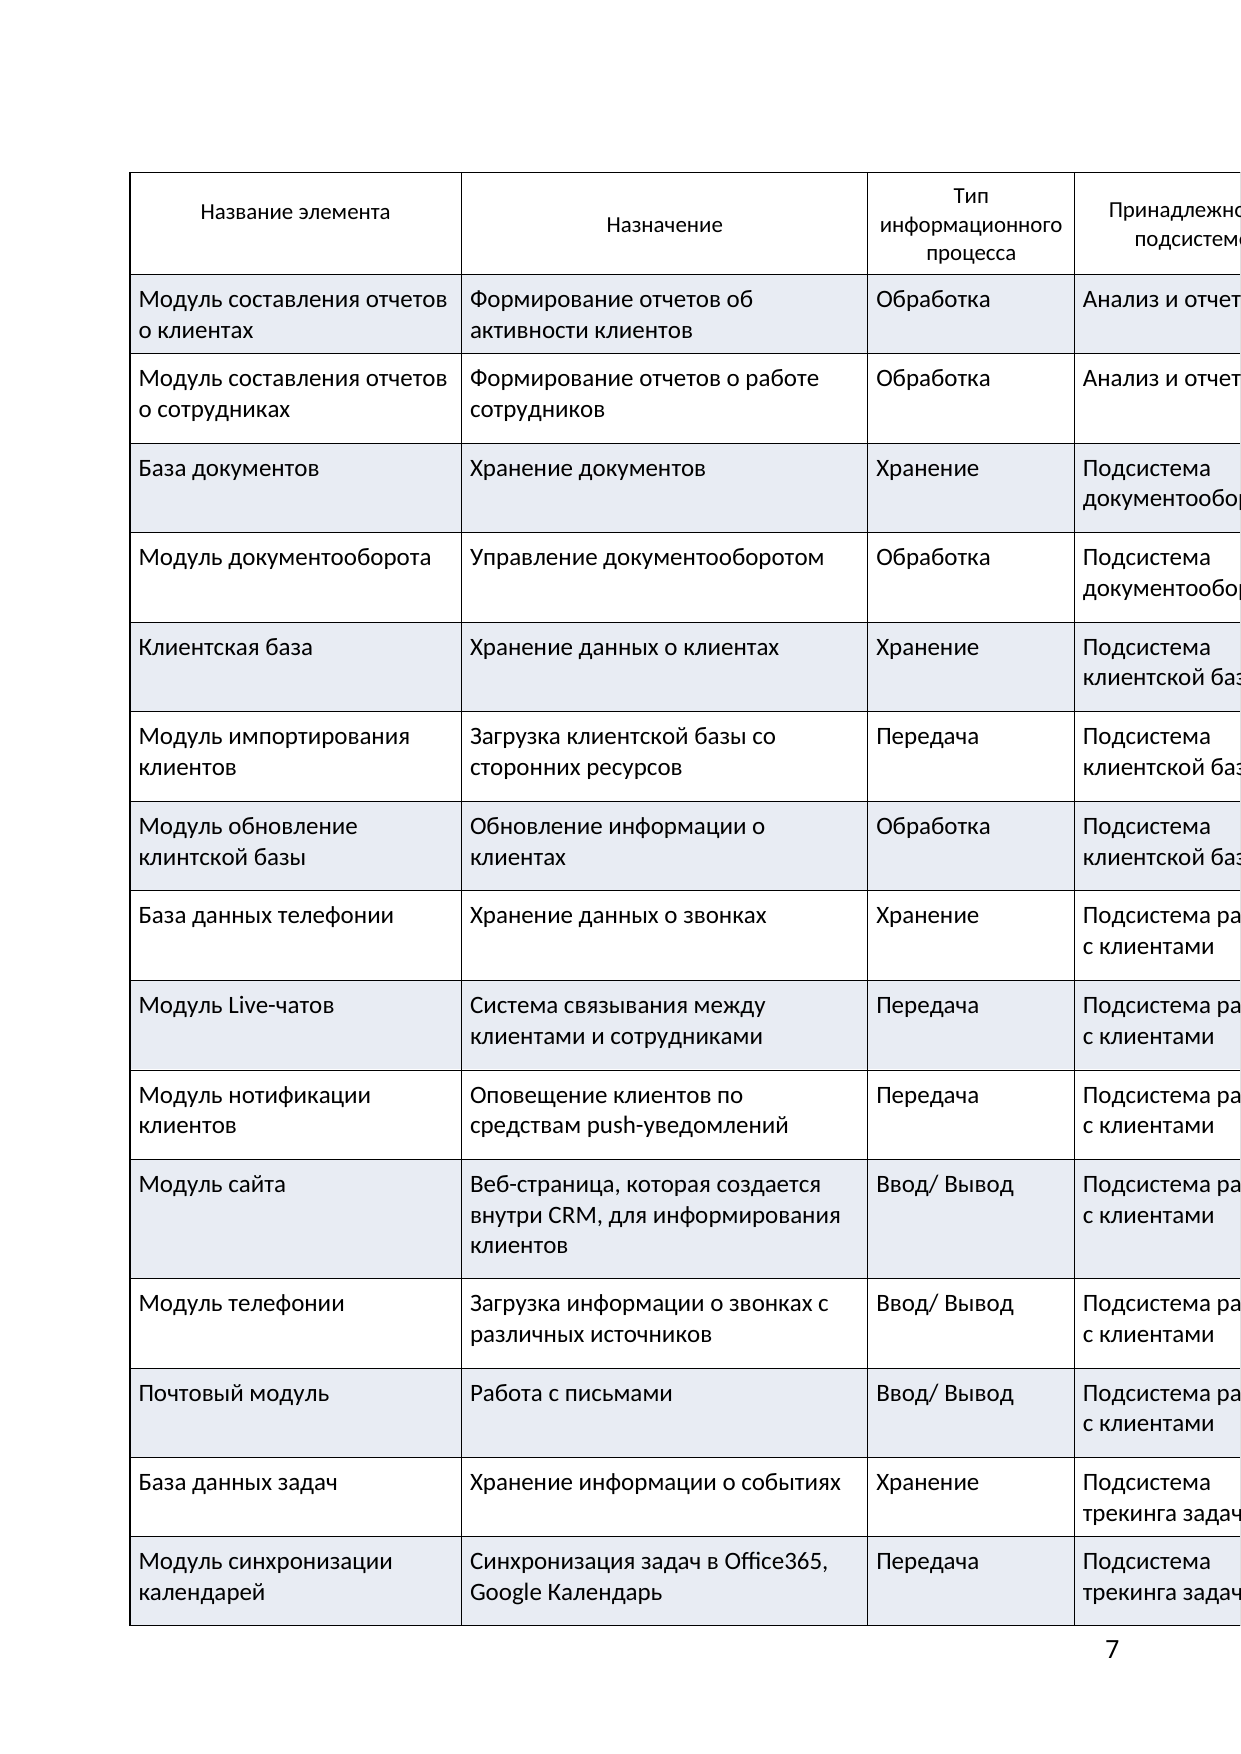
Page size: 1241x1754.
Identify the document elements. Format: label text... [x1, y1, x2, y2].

table_cell Подсистема документооборота [1075, 444, 1240, 532]
table_cell Подсистема работы с клиентами [1075, 1279, 1240, 1367]
table_cell Модуль сайта [131, 1160, 461, 1278]
table_cell Передача [868, 712, 1074, 801]
table_cell Загрузка информации о звонках с различных источников [462, 1279, 867, 1367]
table_cell Подсистема клиентской базы [1075, 623, 1240, 711]
table_cell Подсистема клиентской базы [1075, 712, 1240, 801]
table_cell Почтовый модуль [131, 1369, 461, 1457]
table_cell Подсистема работы с клиентами [1075, 1071, 1240, 1159]
table_header Название элемента [131, 173, 461, 274]
table_cell Подсистема работы с клиентами [1075, 1369, 1240, 1457]
table_cell Синхронизация задач в Office365, Google Календарь [462, 1537, 867, 1625]
table_cell Оповещение клиентов по средствам push-уведомлений [462, 1071, 867, 1159]
table_cell Ввод/ Вывод [868, 1160, 1074, 1278]
table_cell Обработка [868, 533, 1074, 622]
table_cell Передача [868, 1071, 1074, 1159]
table_cell Загрузка клиентской базы со сторонних ресурсов [462, 712, 867, 801]
table_cell Хранение [868, 444, 1074, 532]
table_header Тип информационного процесса [868, 173, 1074, 274]
table_cell Хранение информации о событиях [462, 1458, 867, 1536]
table_cell Веб-страница, которая создается внутри CRM, для информирования клиентов [462, 1160, 867, 1278]
table_cell Модуль составления отчетов о клиентах [131, 275, 461, 353]
table_cell Анализ и отчеты [1075, 275, 1240, 353]
table_cell Подсистема работы с клиентами [1075, 1160, 1240, 1278]
table_cell Подсистема работы с клиентами [1075, 891, 1240, 980]
table_cell Хранение данных о клиентах [462, 623, 867, 711]
table_header Принадлежность подсистеме [1075, 173, 1240, 274]
table_cell Работа с письмами [462, 1369, 867, 1457]
table_cell Передача [868, 981, 1074, 1069]
table_cell Формирование отчетов об активности клиентов [462, 275, 867, 353]
table_cell Хранение данных о звонках [462, 891, 867, 980]
table_header Назначение [462, 173, 867, 274]
table_cell Модуль синхронизации календарей [131, 1537, 461, 1625]
table_cell Передача [868, 1537, 1074, 1625]
table_cell Подсистема клиентской базы [1075, 802, 1240, 890]
table_cell Подсистема работы с клиентами [1075, 981, 1240, 1069]
table_cell Обработка [868, 354, 1074, 442]
table_cell Анализ и отчеты [1075, 354, 1240, 442]
table_cell Модуль импортирования клиентов [131, 712, 461, 801]
table_cell Модуль нотификации клиентов [131, 1071, 461, 1159]
table_cell Модуль обновление клинтской базы [131, 802, 461, 890]
table_cell Обновление информации о клиентах [462, 802, 867, 890]
table_cell База данных задач [131, 1458, 461, 1536]
table_cell Модуль телефонии [131, 1279, 461, 1367]
table_cell Модуль Live-чатов [131, 981, 461, 1069]
table_cell Подсистема трекинга задач [1075, 1458, 1240, 1536]
table_cell База документов [131, 444, 461, 532]
table_cell Модуль составления отчетов о сотрудниках [131, 354, 461, 442]
table_cell Клиентская база [131, 623, 461, 711]
table_cell Хранение [868, 891, 1074, 980]
table_cell Модуль документооборота [131, 533, 461, 622]
table_cell База данных телефонии [131, 891, 461, 980]
table_cell Ввод/ Вывод [868, 1369, 1074, 1457]
table_cell Хранение документов [462, 444, 867, 532]
table_cell Формирование отчетов о работе сотрудников [462, 354, 867, 442]
table_cell Управление документооборотом [462, 533, 867, 622]
table_cell Обработка [868, 802, 1074, 890]
table_cell Ввод/ Вывод [868, 1279, 1074, 1367]
table_cell Хранение [868, 623, 1074, 711]
table_cell Хранение [868, 1458, 1074, 1536]
table_cell Подсистема документооборота [1075, 533, 1240, 622]
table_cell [1075, 1537, 1240, 1625]
table_cell Обработка [868, 275, 1074, 353]
table_cell Система связывания между клиентами и сотрудниками [462, 981, 867, 1069]
